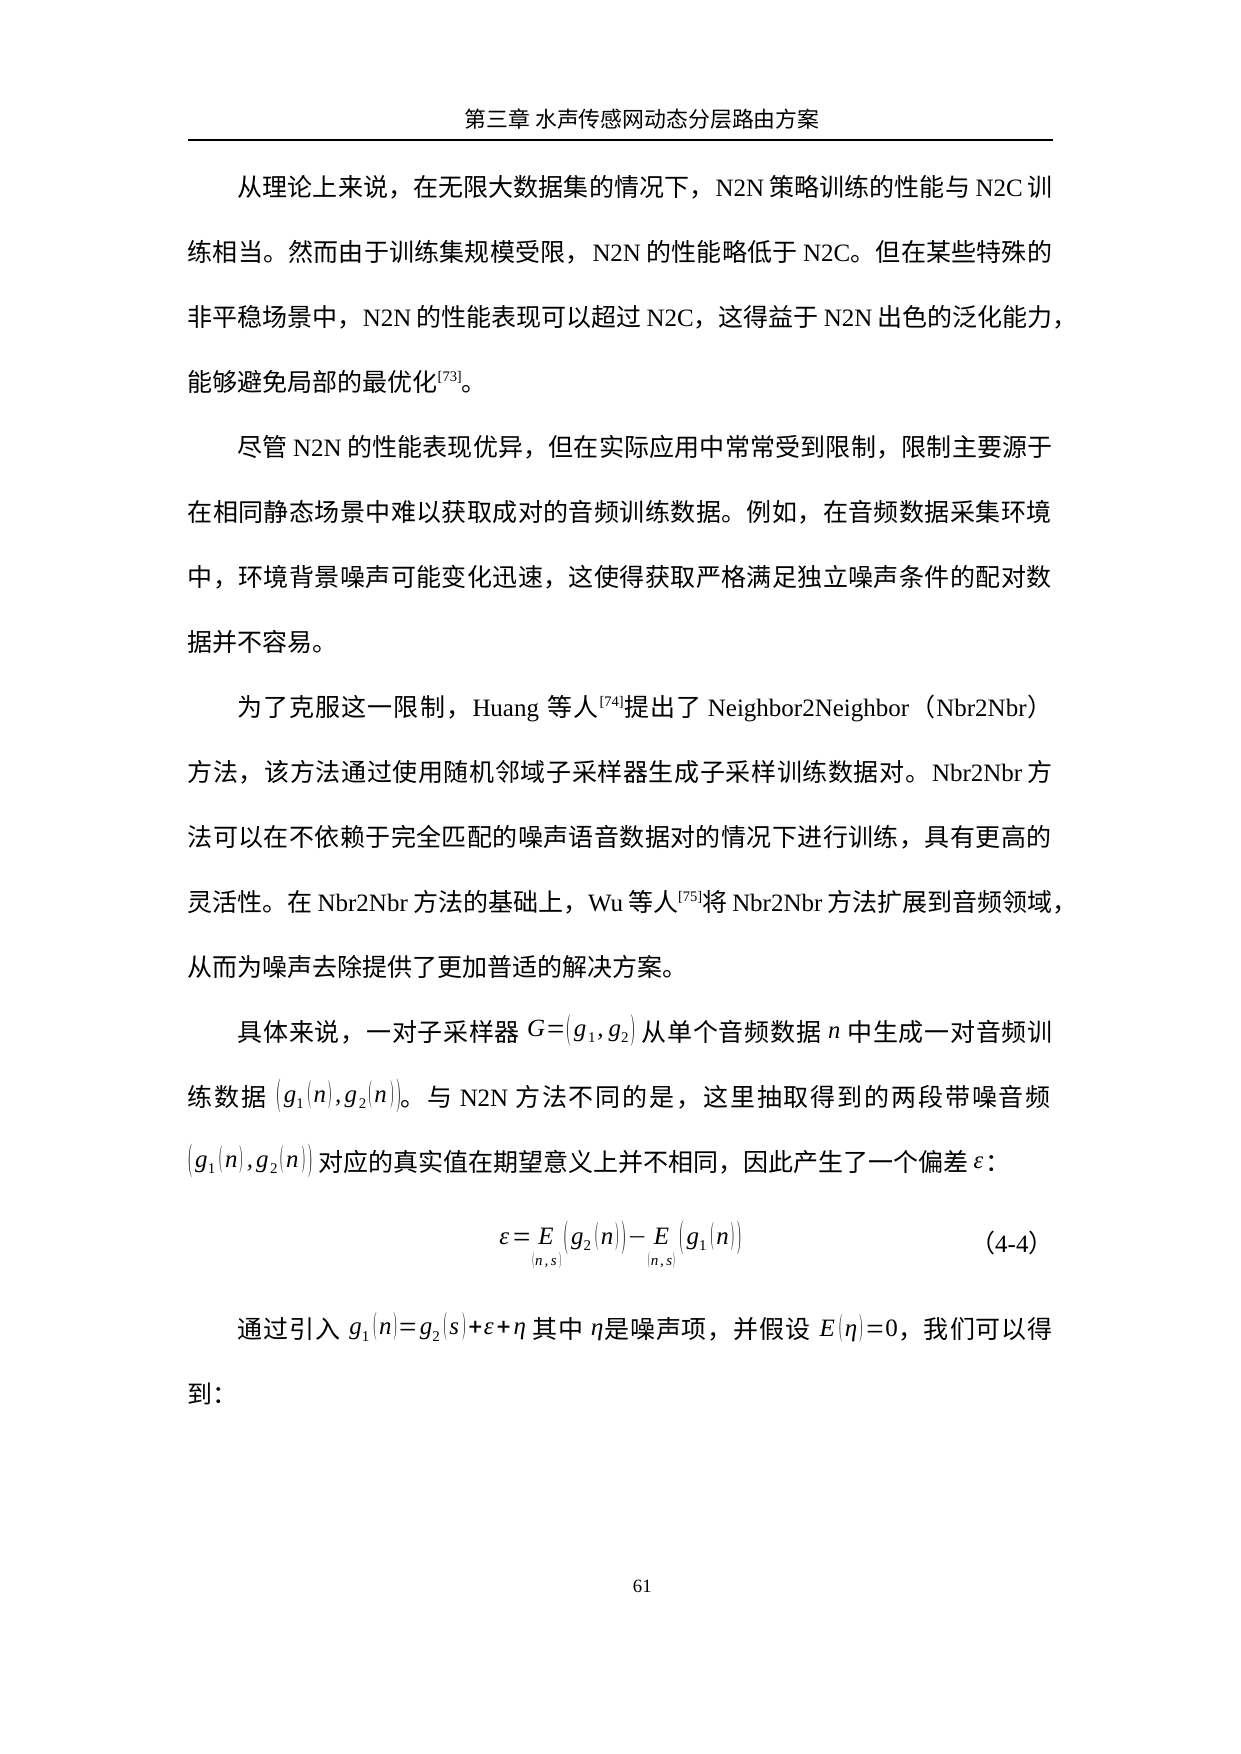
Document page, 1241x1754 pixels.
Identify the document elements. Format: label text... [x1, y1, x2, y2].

text 为了克服这一限制，Huang 等人[74]提出了Neighbor2Neighbor（Nbr2Nbr）方法，该方法通过使用随机邻域子采样器生成子采样训练数据对。Nbr2Nbr方法可以在不依赖于完全匹配的噪声语音数据对的情况下进行训练，具有更高的灵活性。在Nbr2Nbr方法的基础上，Wu等人[75]将Nbr2Nbr方法扩展到音频领域，从而为噪声去除提供了更加普适的解决方案。 [187, 673, 1053, 998]
text （4-4） [187, 1212, 1053, 1277]
text 通过引入 其中 是噪声项，并假设 ，我们可以得到： [187, 1295, 1053, 1425]
text 从理论上来说，在无限大数据集的情况下，N2N策略训练的性能与N2C训练相当。然而由于训练集规模受限，N2N的性能略低于N2C。但在某些特殊的非平稳场景中，N2N的性能表现可以超过N2C，这得益于N2N出色的泛化能力，能够避免局部的最优化[73]。 [187, 153, 1053, 413]
text 尽管N2N的性能表现优异，但在实际应用中常常受到限制，限制主要源于在相同静态场景中难以获取成对的音频训练数据。例如，在音频数据采集环境中，环境背景噪声可能变化迅速，这使得获取严格满足独立噪声条件的配对数据并不容易。 [187, 413, 1053, 673]
text 具体来说，一对子采样器 从单个音频数据 中生成一对音频训练数据 。与N2N方法不同的是，这里抽取得到的两段带噪音频 对应的真实值在期望意义上并不相同，因此产生了一个偏差 ： [187, 998, 1053, 1193]
